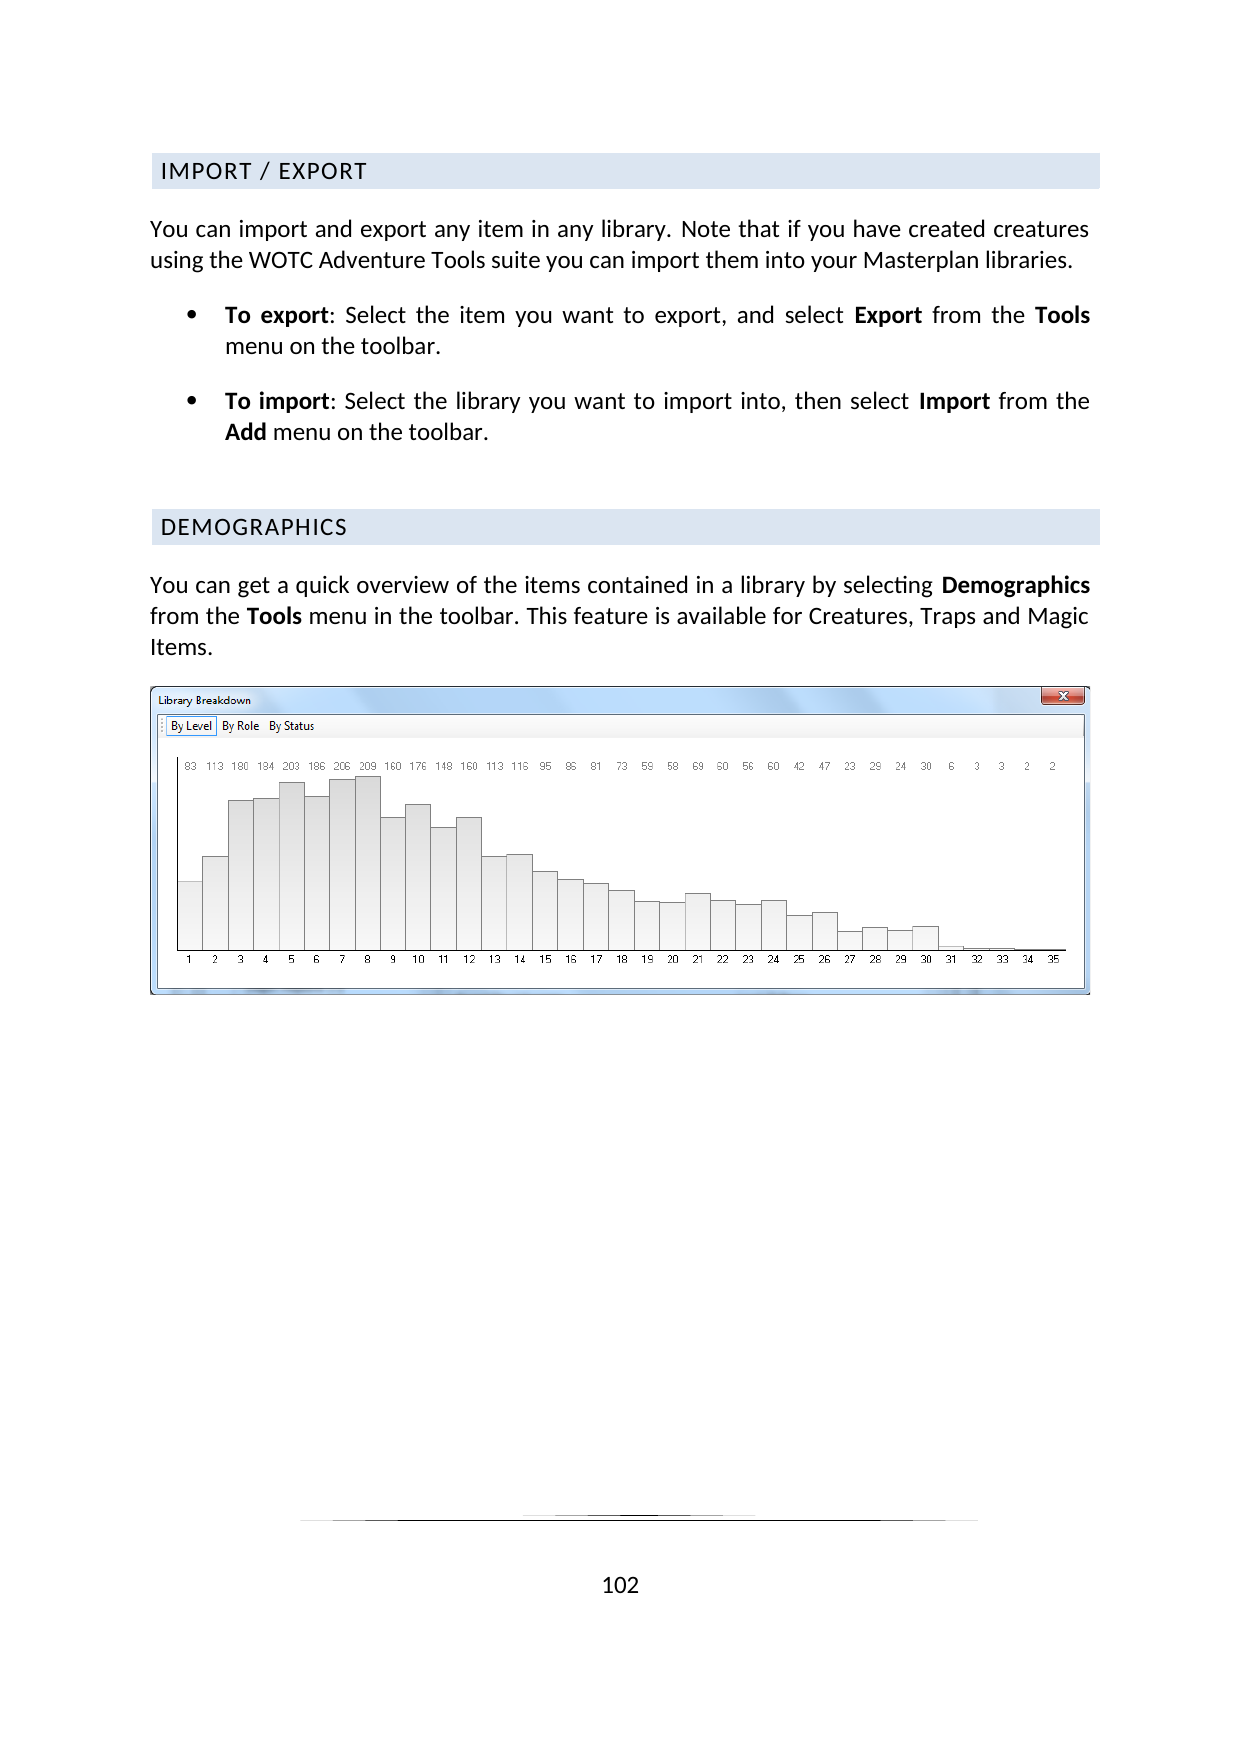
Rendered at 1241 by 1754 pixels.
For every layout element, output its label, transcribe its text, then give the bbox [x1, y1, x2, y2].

text To export: Select the item you want to export, and select Export from the Tools menu on the toolbar. [187, 299, 1090, 360]
subtitle Import / Export [153, 154, 1099, 188]
subtitle Demographics [153, 510, 1099, 544]
text You can import and export any item in any library. Note that if you have created creatures using the WOTC Adventure Tools suite you can import them into your Masterplan libraries. [150, 213, 1090, 274]
picture [150, 686, 1091, 995]
text To import: Select the library you want to import into, then select Import from the Add menu on the toolbar. [187, 385, 1090, 446]
text You can get a quick overview of the items contained in a library by selecting Demographics from the Tools menu in the toolbar. This feature is available for Creatures, Traps and Magic Items. [150, 570, 1090, 661]
